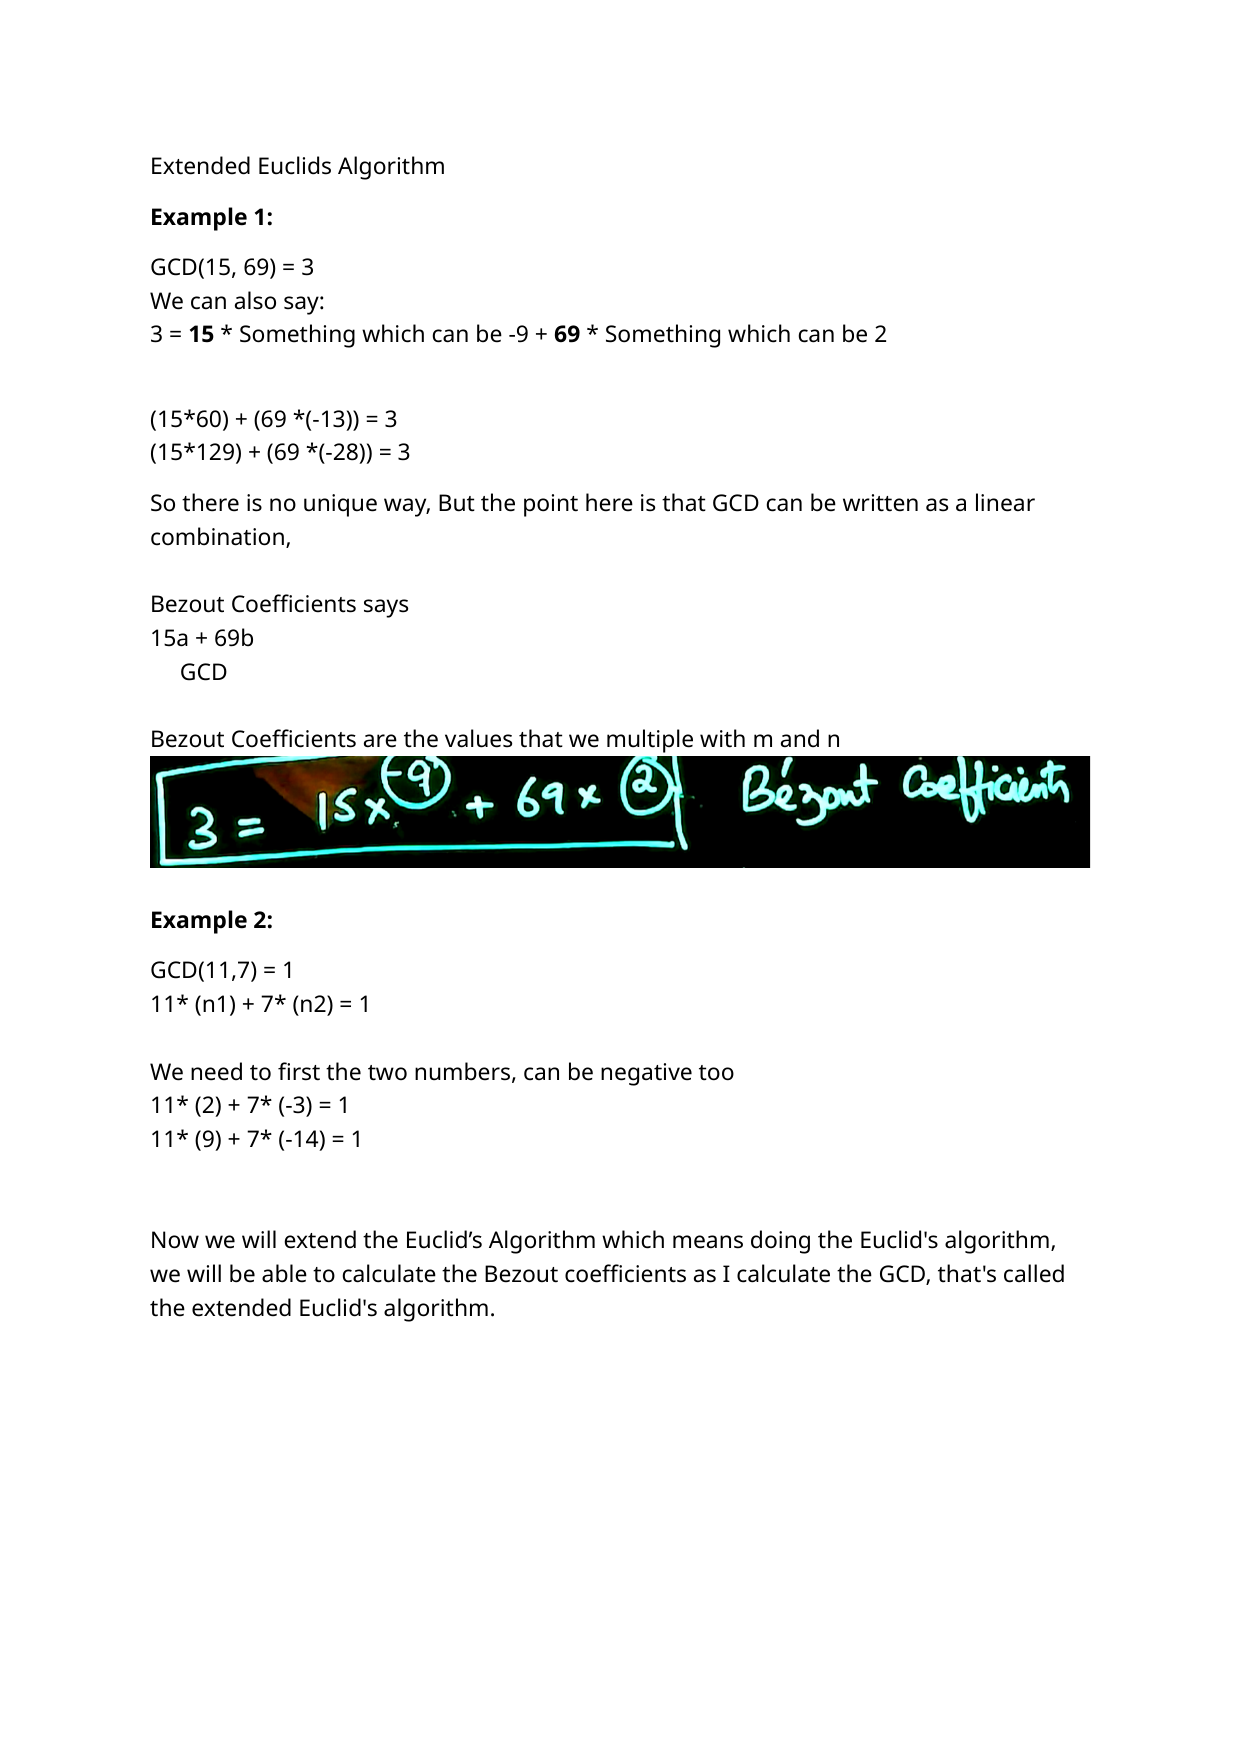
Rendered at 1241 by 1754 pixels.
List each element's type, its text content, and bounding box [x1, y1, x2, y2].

text (15*60) + (69 *(-13)) = 3 (15*129) + (69 *(-28)) = 3 [150, 402, 1090, 467]
text Example 1: [150, 200, 1090, 232]
picture [150, 756, 1091, 868]
text Extended Euclids Algorithm [150, 150, 1090, 181]
text So there is no unique way, But the point here is that GCD can be written as a linear combination, Bezout Coefficients says 15a + 69b GCD Bezout Coefficients are the values that we multiple with m and n Example 2: [150, 487, 1090, 756]
text So there is no unique way, But the point here is that GCD can be written as a linear combination, Bezout Coefficients says 15a + 69b GCD Bezout Coefficients are the values that we multiple with m and n Example 2: [150, 868, 1090, 935]
text GCD(15, 69) = 3 We can also say: 3 = 15 * Something which can be -9 + 69 * Something which can be 2 [150, 251, 1090, 383]
text GCD(11,7) = 1 11* (n1) + 7* (n2) = 1 We need to first the two numbers, can be negative too 11* (2) + 7* (-3) = 1 11* (9) + 7* (-14) = 1 Now we will extend the Euclid’s Algorithm which means doing the Euclid's algorithm, we will be able to calculate the Bezout coefficients as I calculate the GCD, that's called the extended Euclid's algorithm. [150, 954, 1090, 1323]
